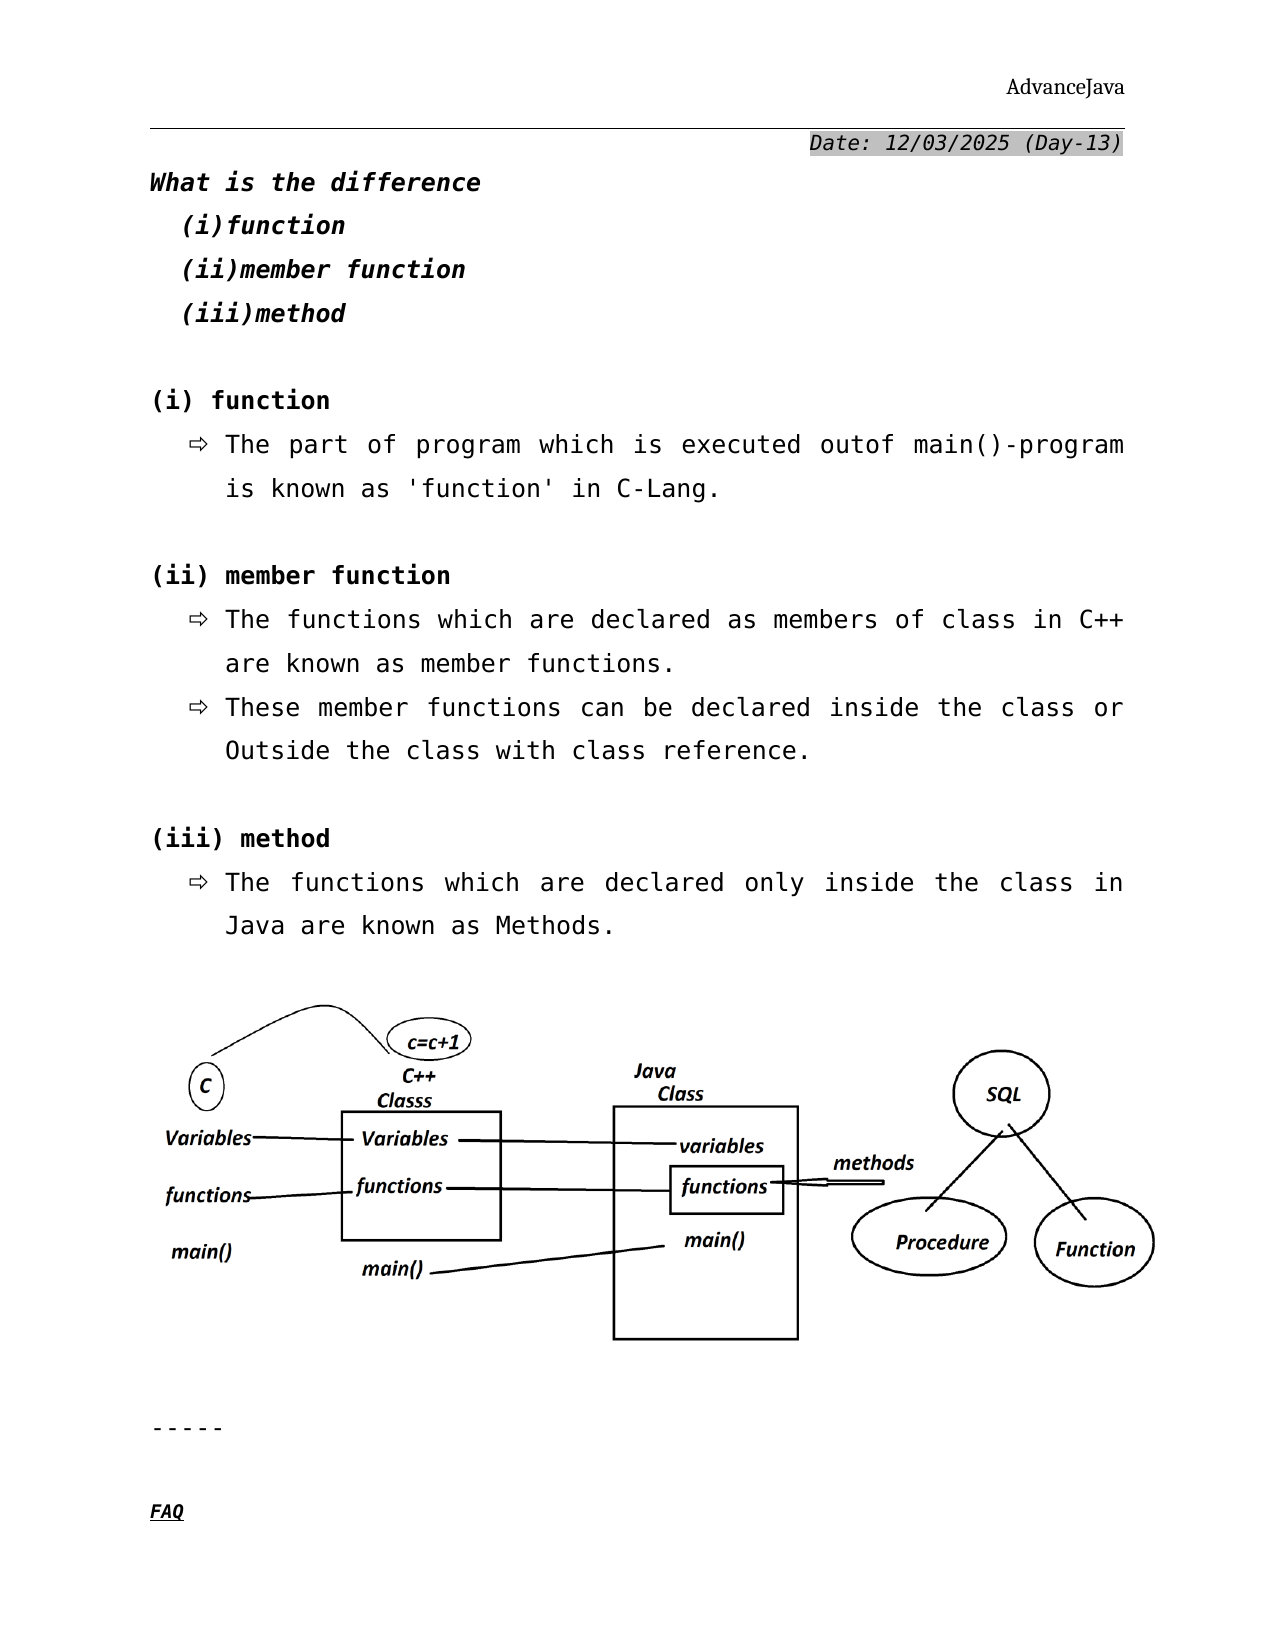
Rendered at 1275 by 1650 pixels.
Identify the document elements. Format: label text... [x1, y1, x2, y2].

text FAQ [150, 1501, 1125, 1523]
text Date: 12/03/2025 (Day-13) [150, 129, 1125, 156]
text (ii)member function [150, 255, 1125, 284]
text What is the difference [150, 168, 1125, 197]
text (i) function [150, 386, 1125, 416]
text (ii) member function [150, 561, 1125, 591]
text (iii)method [150, 299, 1125, 328]
text (iii) method [150, 824, 1125, 853]
picture [150, 998, 1173, 1356]
text (i)function [150, 211, 1125, 241]
text ----- [150, 1413, 1125, 1442]
list The part of program which is executed outof main()-program is known as 'function' in C-Lang. [187, 430, 1125, 503]
list These member functions can be declared inside the class or Outside the class with class reference. [187, 693, 1125, 766]
list The functions which are declared as members of class in C++ are known as member functions. [187, 605, 1125, 678]
list The functions which are declared only inside the class in Java are known as Methods. [187, 868, 1125, 941]
